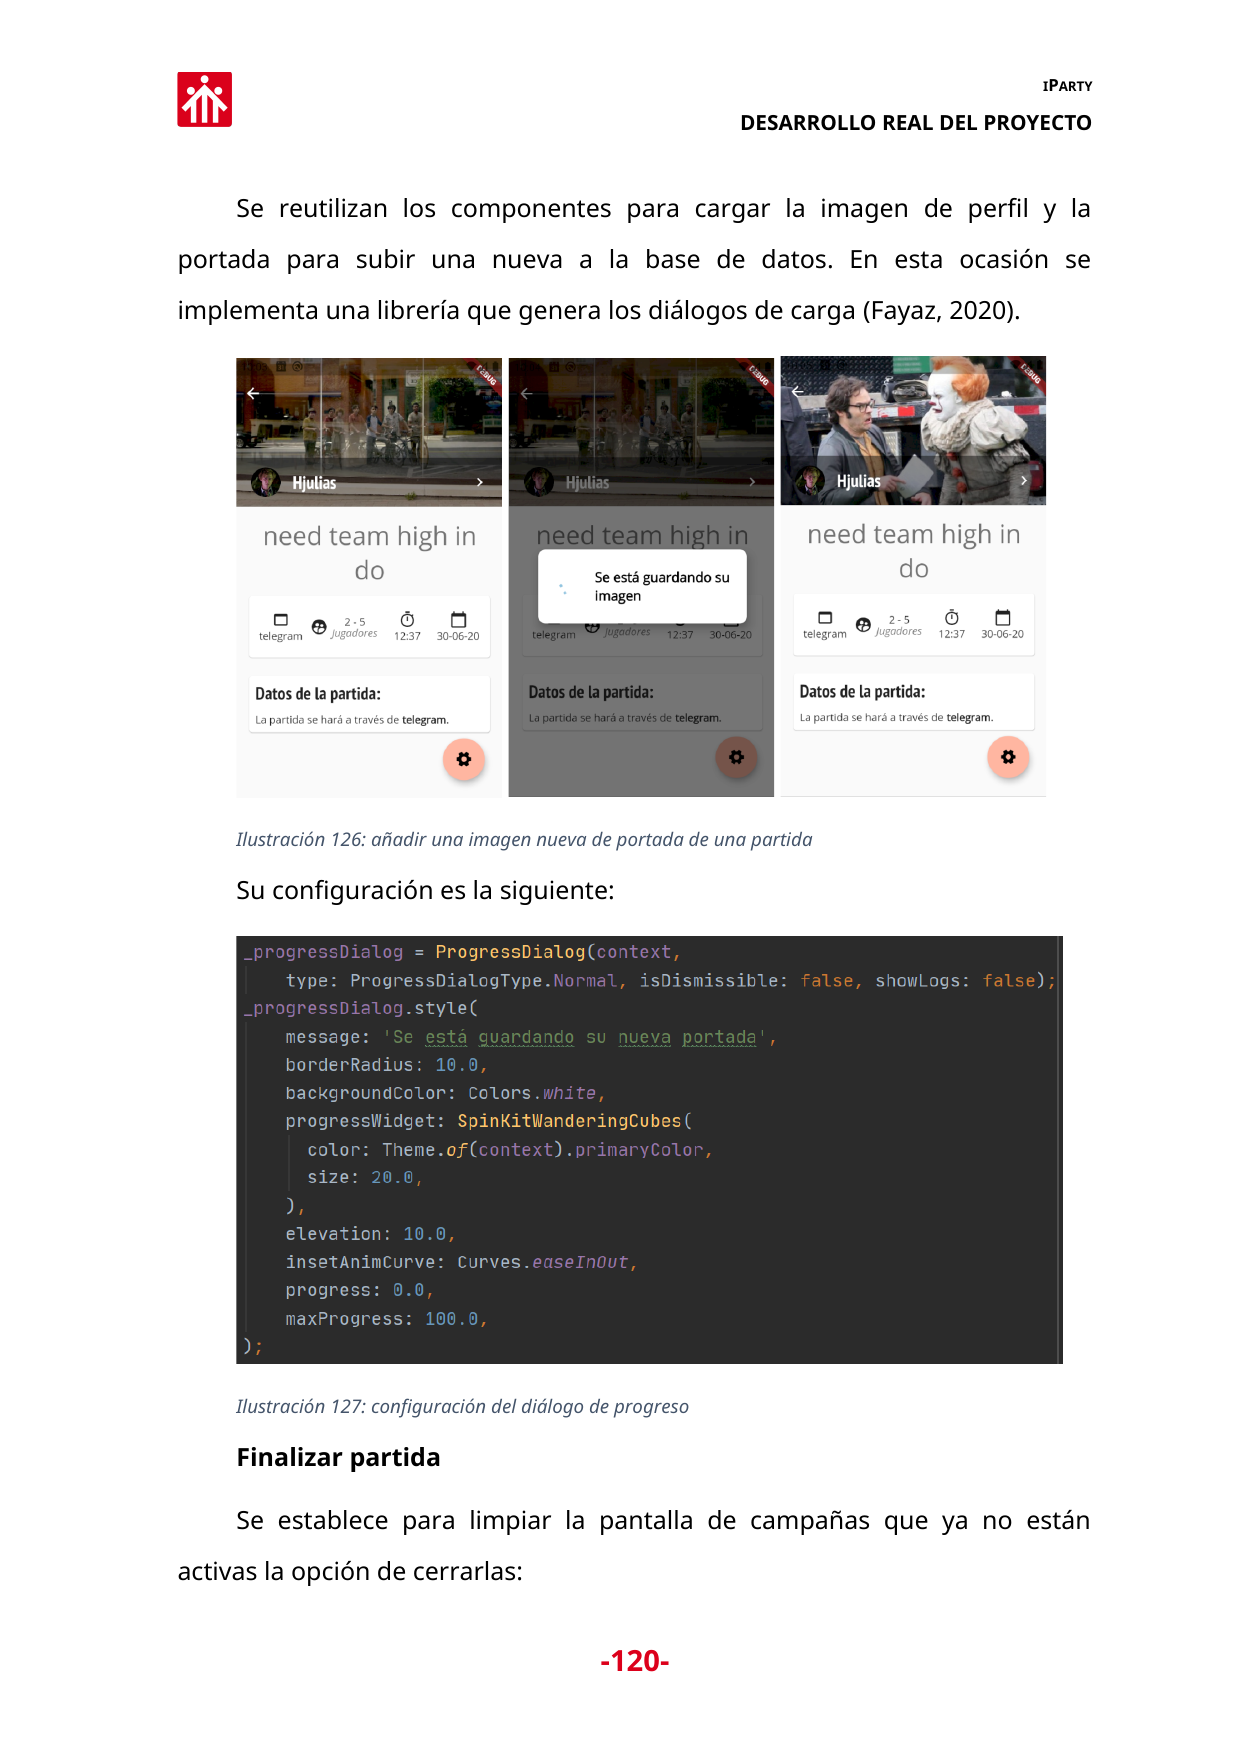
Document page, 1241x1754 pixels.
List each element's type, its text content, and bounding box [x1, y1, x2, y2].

picture [508, 358, 775, 797]
picture [236, 936, 1063, 1364]
picture [780, 356, 1047, 797]
text Ilustración : añadir una imagen nueva de portada de una partida [177, 827, 1092, 852]
text Su configuración es la siguiente: [177, 873, 1092, 907]
text Ilustración : configuración del diálogo de progreso [177, 1393, 1092, 1419]
text Se reutilizan los componentes para cargar la imagen de perfil y la portada para subir una nueva a la base de datos. En esta ocasión se implementa una librería que genera los diálogos de carga . [177, 191, 1092, 327]
picture [177, 72, 232, 127]
picture [236, 357, 502, 798]
subtitle Finalizar partida [177, 1439, 1092, 1473]
text Se establece para limpiar la pantalla de campañas que ya no están activas la opción de cerrarlas: [177, 1503, 1092, 1588]
